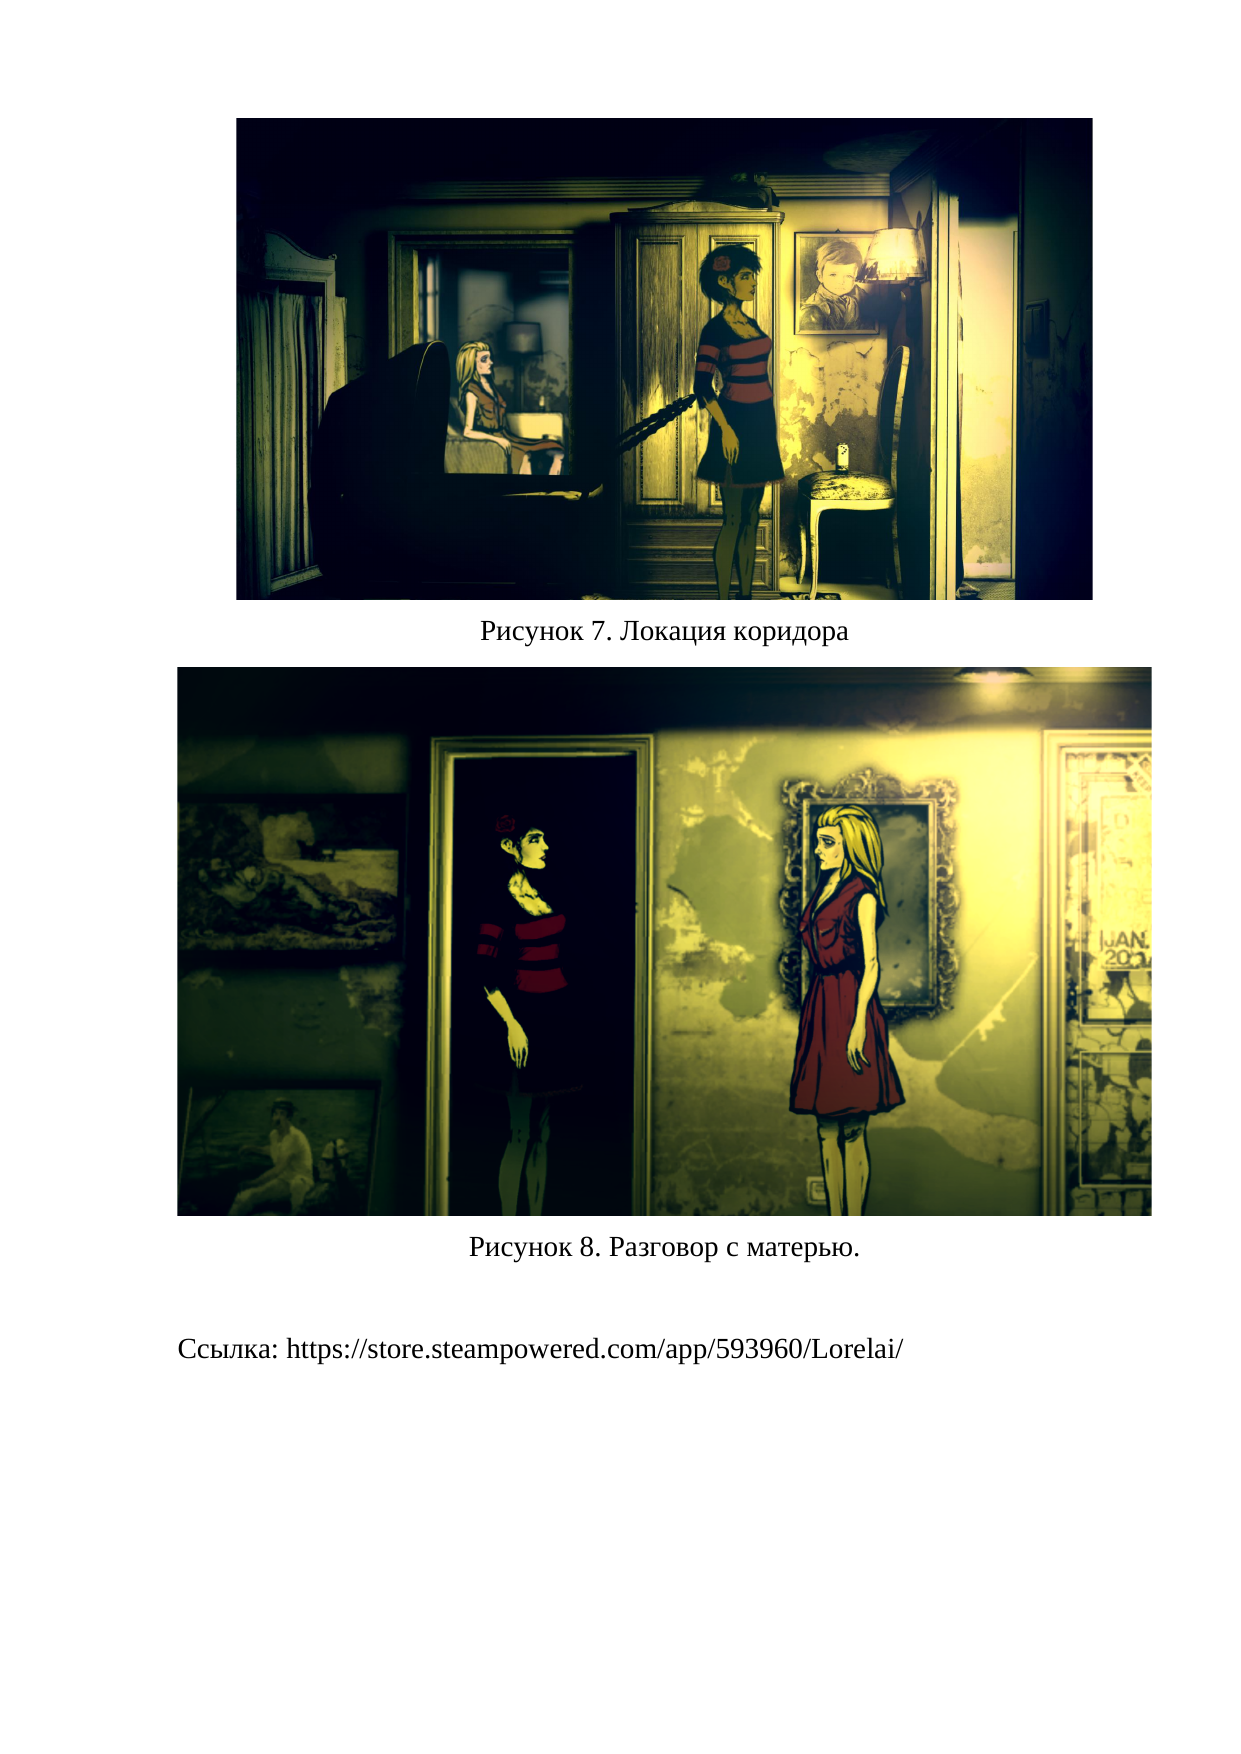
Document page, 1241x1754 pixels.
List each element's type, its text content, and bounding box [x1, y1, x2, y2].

picture [236, 118, 1093, 600]
text Рисунок 7. Локация коридора [177, 613, 1152, 647]
text Рисунок 8. Разговор с матерью. [177, 1229, 1152, 1263]
text Ссылка: https://store.steampowered.com/app/593960/Lorelai/ [177, 1331, 1152, 1364]
picture [177, 667, 1152, 1216]
